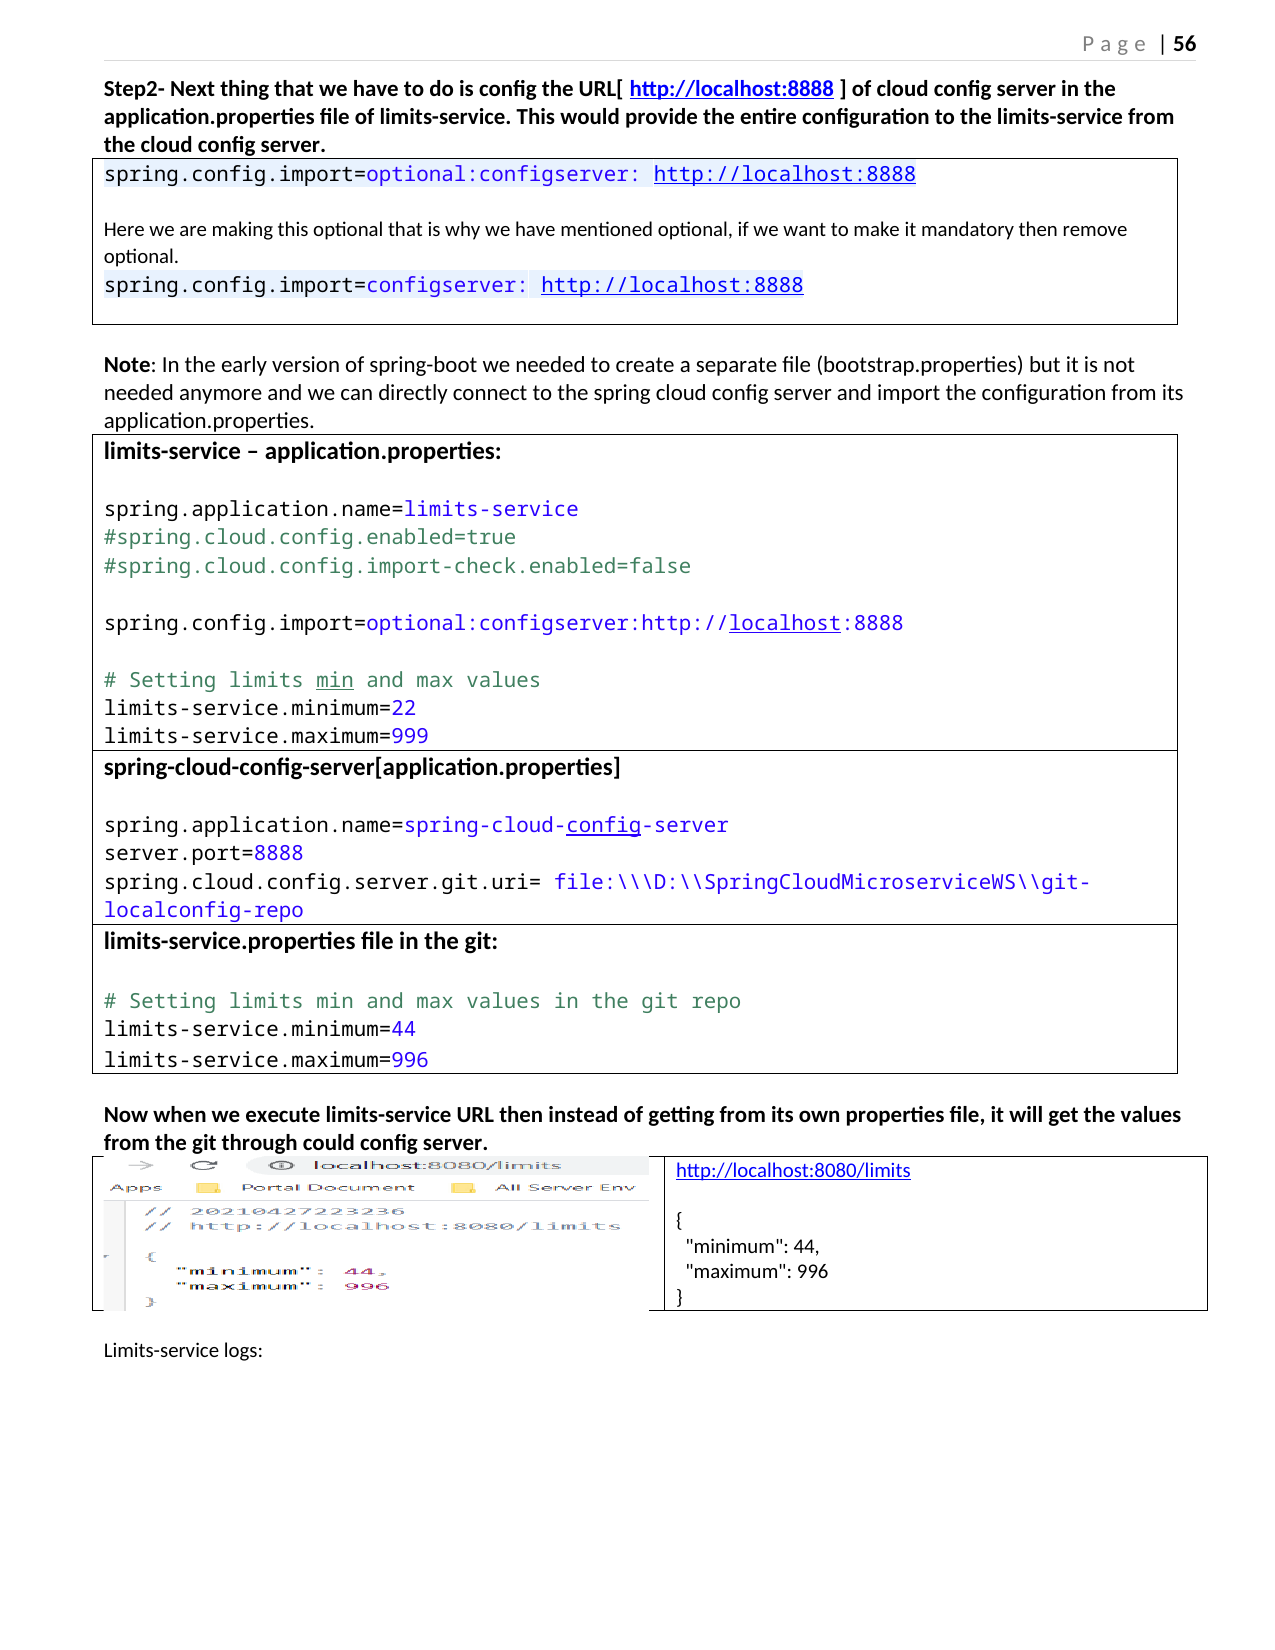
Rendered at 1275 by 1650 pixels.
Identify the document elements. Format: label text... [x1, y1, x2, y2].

picture [103, 1156, 649, 1311]
table_cell spring-cloud-config-server[application.properties] spring.application.name=spring-cloud-config-server server.port=8888 spring.cloud.config.server.git.uri= file:\\\D:\\SpringCloudMicroserviceWS\\git-localconfig-repo [93, 751, 1177, 924]
text Note: In the early version of spring-boot we needed to create a separate file (bootstrap.properties) but it is not needed anymore and we can directly connect to the spring cloud config server and import the configuration from its application.properties. [103, 350, 1196, 434]
table_cell limits-service.properties file in the git: # Setting limits min and max values in the git repo limits-service.minimum=44 limits-service.maximum=996 [93, 925, 1177, 1073]
table_header [93, 1157, 103, 1310]
text Now when we execute limits-service URL then instead of getting from its own properties file, it will get the values from the git through could config server. [103, 1100, 1196, 1156]
text Limits-service logs: [103, 1337, 1196, 1362]
table_header spring.config.import=optional:configserver: http://localhost:8888 Here we are making this optional that is why we have mentioned optional, if we want to make it mandatory then remove optional. spring.config.import=configserver: http://localhost:8888 [93, 159, 1177, 323]
table_header [649, 1157, 664, 1310]
table_header limits-service – application.properties: spring.application.name=limits-service #spring.cloud.config.enabled=true #spring.cloud.config.import-check.enabled=false spring.config.import=optional:configserver:http://localhost:8888 # Setting limits min and max values limits-service.minimum=22 limits-service.maximum=999 [93, 435, 1177, 750]
table_header http://localhost:8080/limits { "minimum": 44, "maximum": 996 } [665, 1157, 1207, 1310]
text Step2- Next thing that we have to do is config the URL[ http://localhost:8888 ] of cloud config server in the application.properties file of limits-service. This would provide the entire configuration to the limits-service from the cloud config server. [103, 74, 1196, 158]
